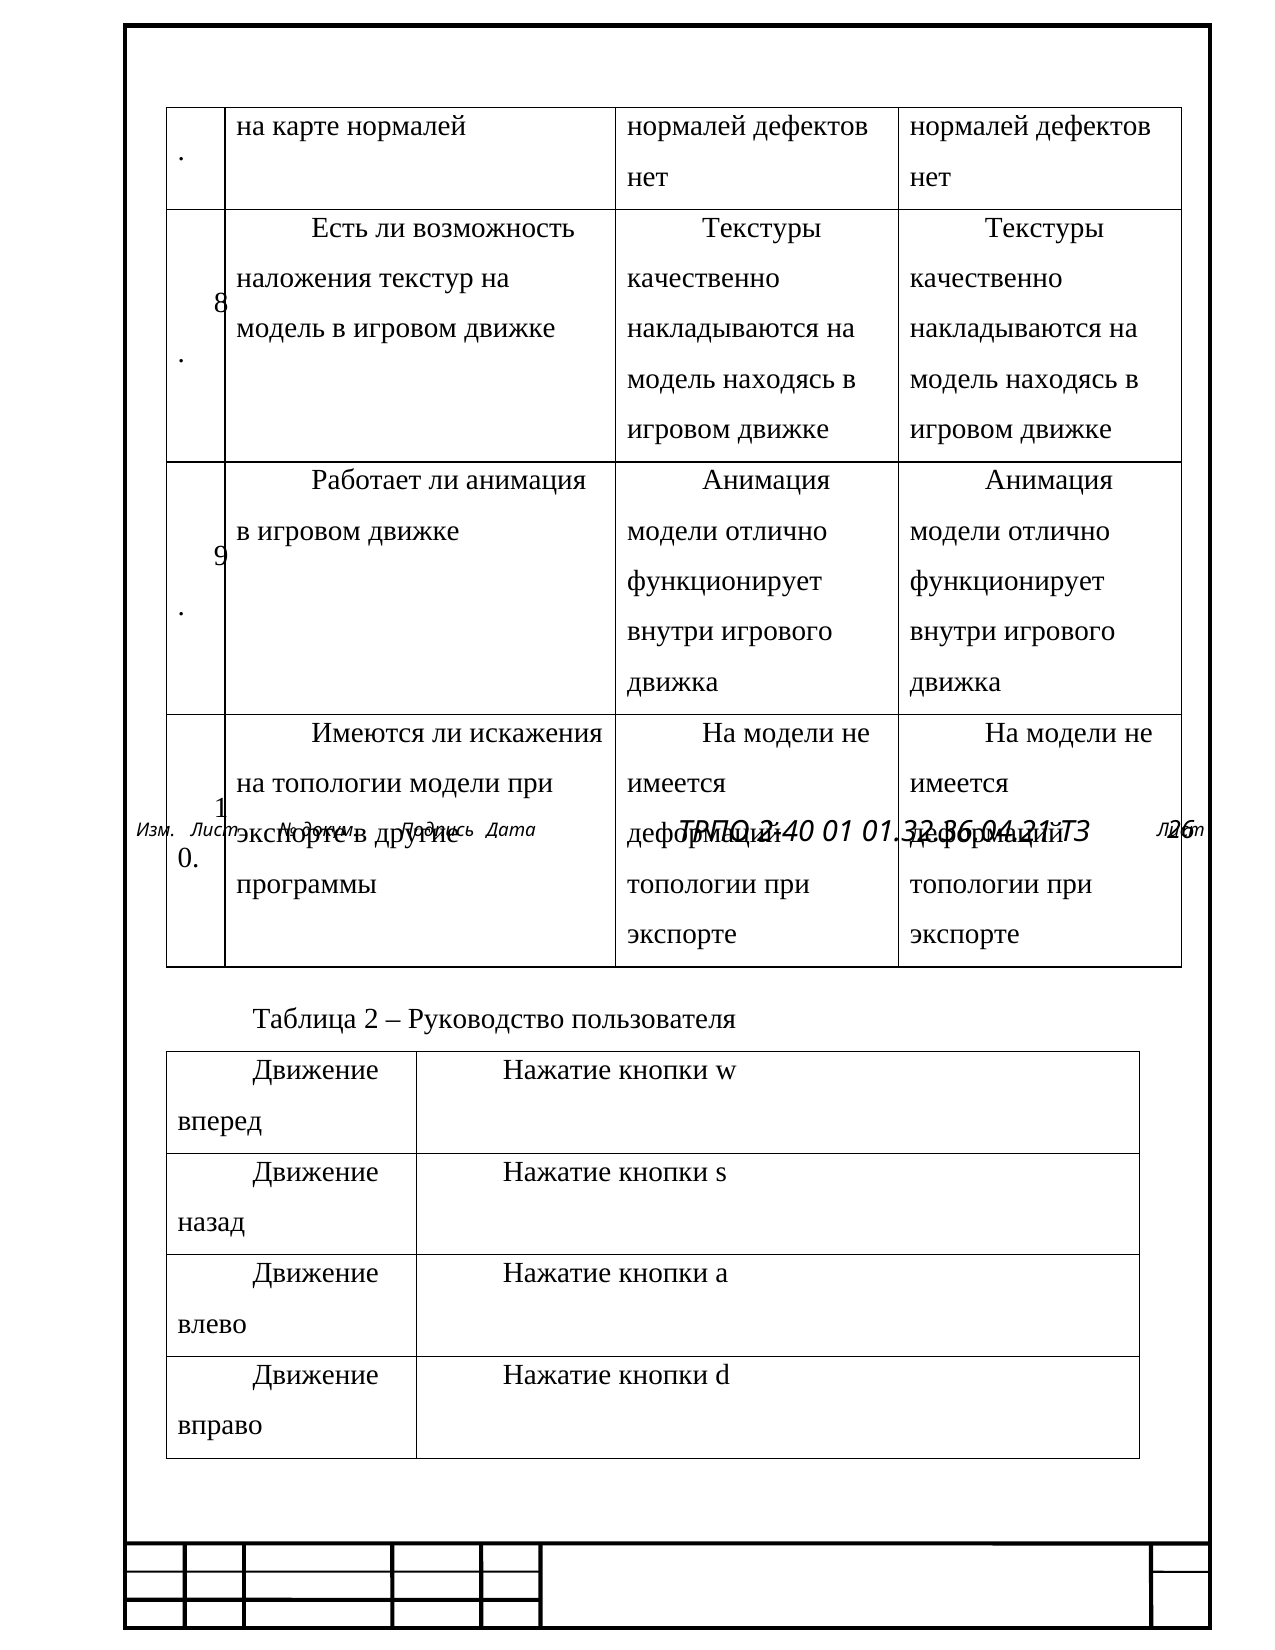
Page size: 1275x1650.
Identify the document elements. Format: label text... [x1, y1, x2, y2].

table_cell Есть ли возможность наложения текстур на модель в игровом движке [226, 210, 615, 461]
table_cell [226, 108, 615, 209]
table_cell Движение вправо [167, 1357, 416, 1457]
table_cell 10. [167, 715, 224, 966]
table_cell Движение назад [167, 1154, 416, 1254]
table_cell Текстуры качественно накладываются на модель находясь в игровом движке [616, 210, 898, 461]
table_cell Анимация модели отлично функционирует внутри игрового движка [616, 463, 898, 714]
table_cell На модели не имеется деформаций топологии при экспорте [616, 715, 898, 966]
text Таблица 2 – Руководство пользователя [252, 1001, 1186, 1034]
table_cell Анимация модели отлично функционирует внутри игрового движка [899, 463, 1181, 714]
table_header Движение вперед [167, 1052, 416, 1153]
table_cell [899, 108, 1181, 209]
table_cell Работает ли анимация в игровом движке [226, 463, 615, 714]
table_cell Имеются ли искажения на топологии модели при экспорте в другие программы [226, 715, 615, 966]
table_cell На модели не имеется деформаций топологии при экспорте [899, 715, 1181, 966]
table_cell Движение влево [167, 1255, 416, 1356]
table_cell 8. [167, 210, 224, 461]
table_cell Нажатие кнопки a [417, 1255, 1139, 1356]
table_cell Текстуры качественно накладываются на модель находясь в игровом движке [899, 210, 1181, 461]
table_cell Нажатие кнопки d [417, 1357, 1139, 1457]
table_cell 7. [167, 108, 224, 209]
table_header Нажатие кнопки w [417, 1052, 1139, 1153]
table_cell 9. [167, 463, 224, 714]
table_cell Нажатие кнопки s [417, 1154, 1139, 1254]
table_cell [616, 108, 898, 209]
